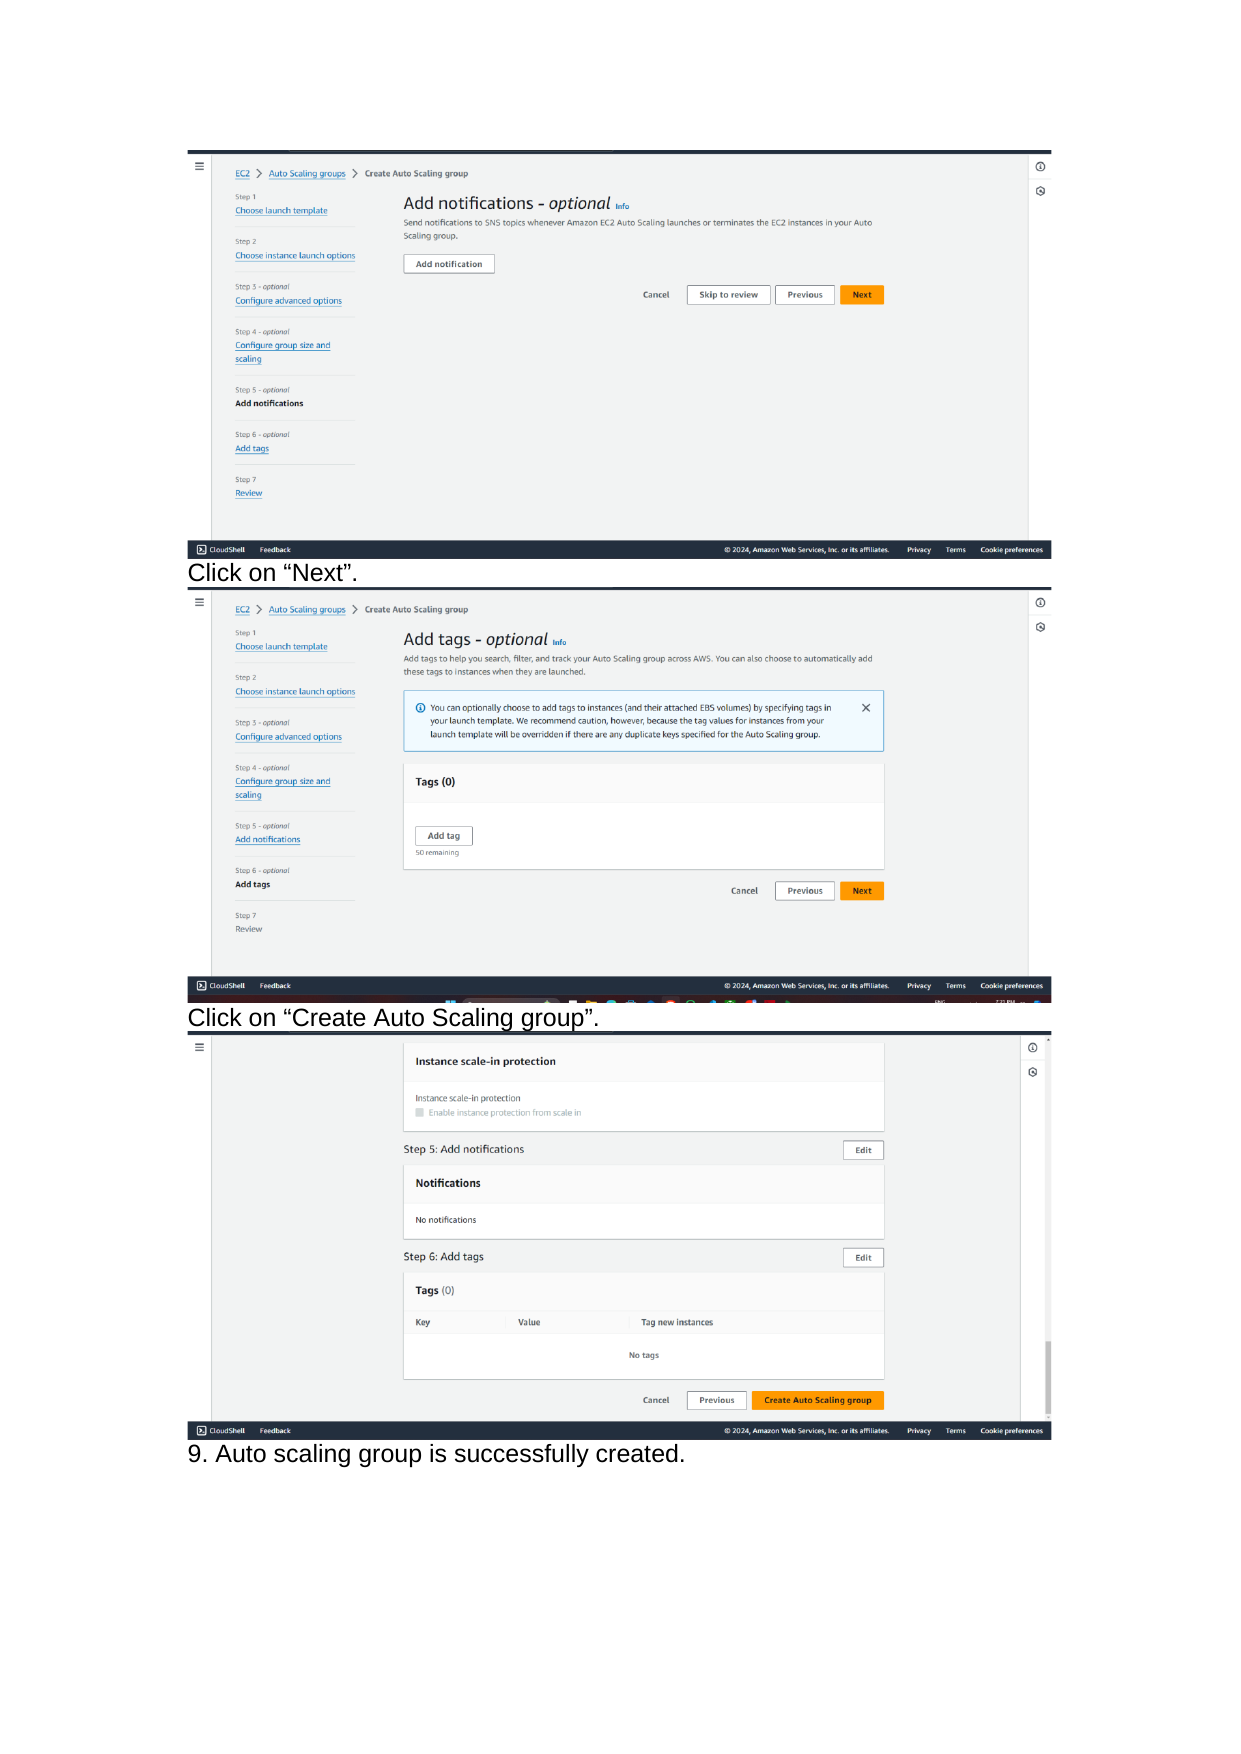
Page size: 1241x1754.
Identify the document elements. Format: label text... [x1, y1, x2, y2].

picture [187, 587, 1052, 1003]
picture [187, 1031, 1052, 1440]
text 9. Auto scaling group is successfully created. [187, 1439, 1053, 1468]
picture [187, 150, 1052, 559]
text Click on “Create Auto Scaling group”. [187, 1002, 1053, 1031]
text Click on “Next”. [187, 558, 1053, 587]
